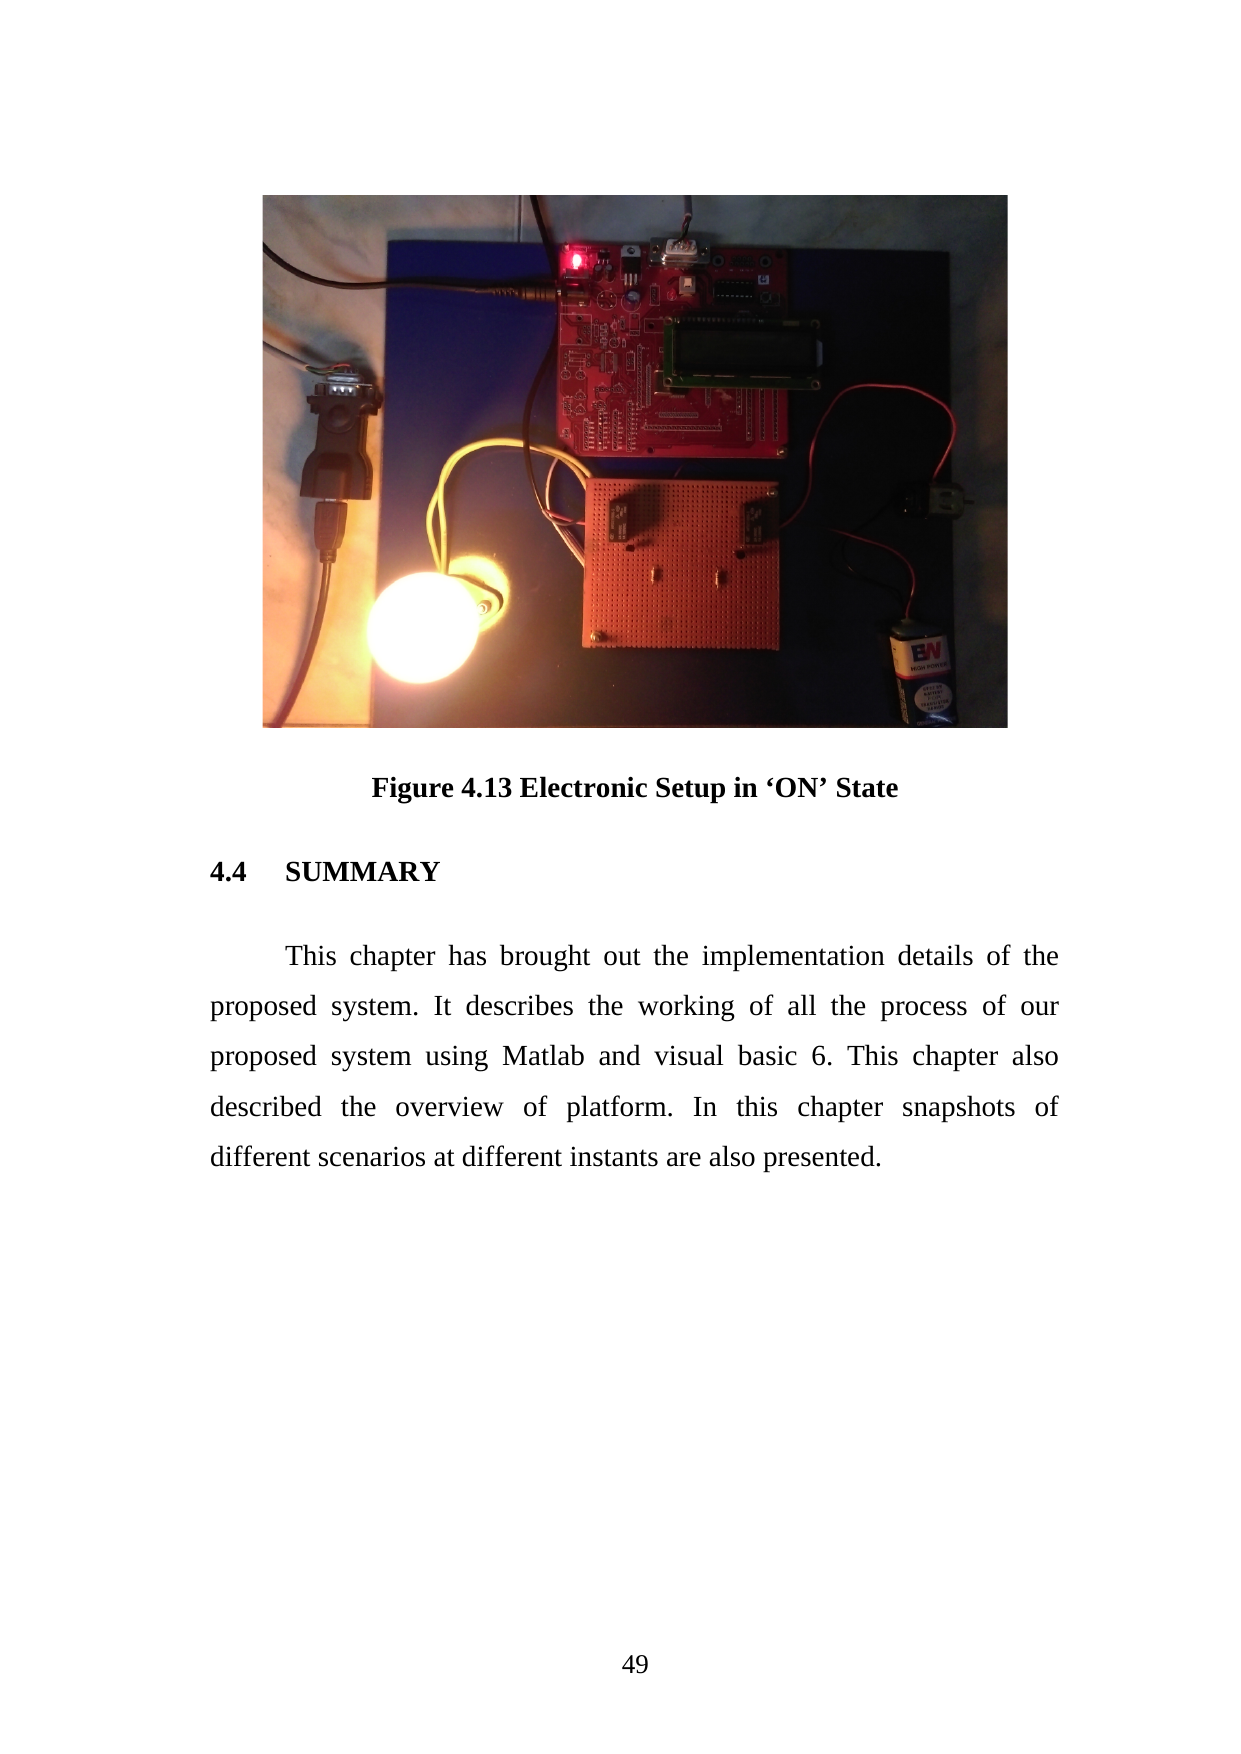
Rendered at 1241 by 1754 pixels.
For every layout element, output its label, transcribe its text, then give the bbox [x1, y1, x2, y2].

text Figure 4.13 Electronic Setup in ‘ON’ State [210, 770, 1060, 804]
text This chapter has brought out the implementation details of the proposed system. It describes the working of all the process of our proposed system using Matlab and visual basic 6. This chapter also described the overview of platform. In this chapter snapshots of different scenarios at different instants are also presented. [210, 938, 1060, 1172]
picture [262, 195, 1008, 728]
text 4.4 SUMMARY [210, 854, 1060, 888]
